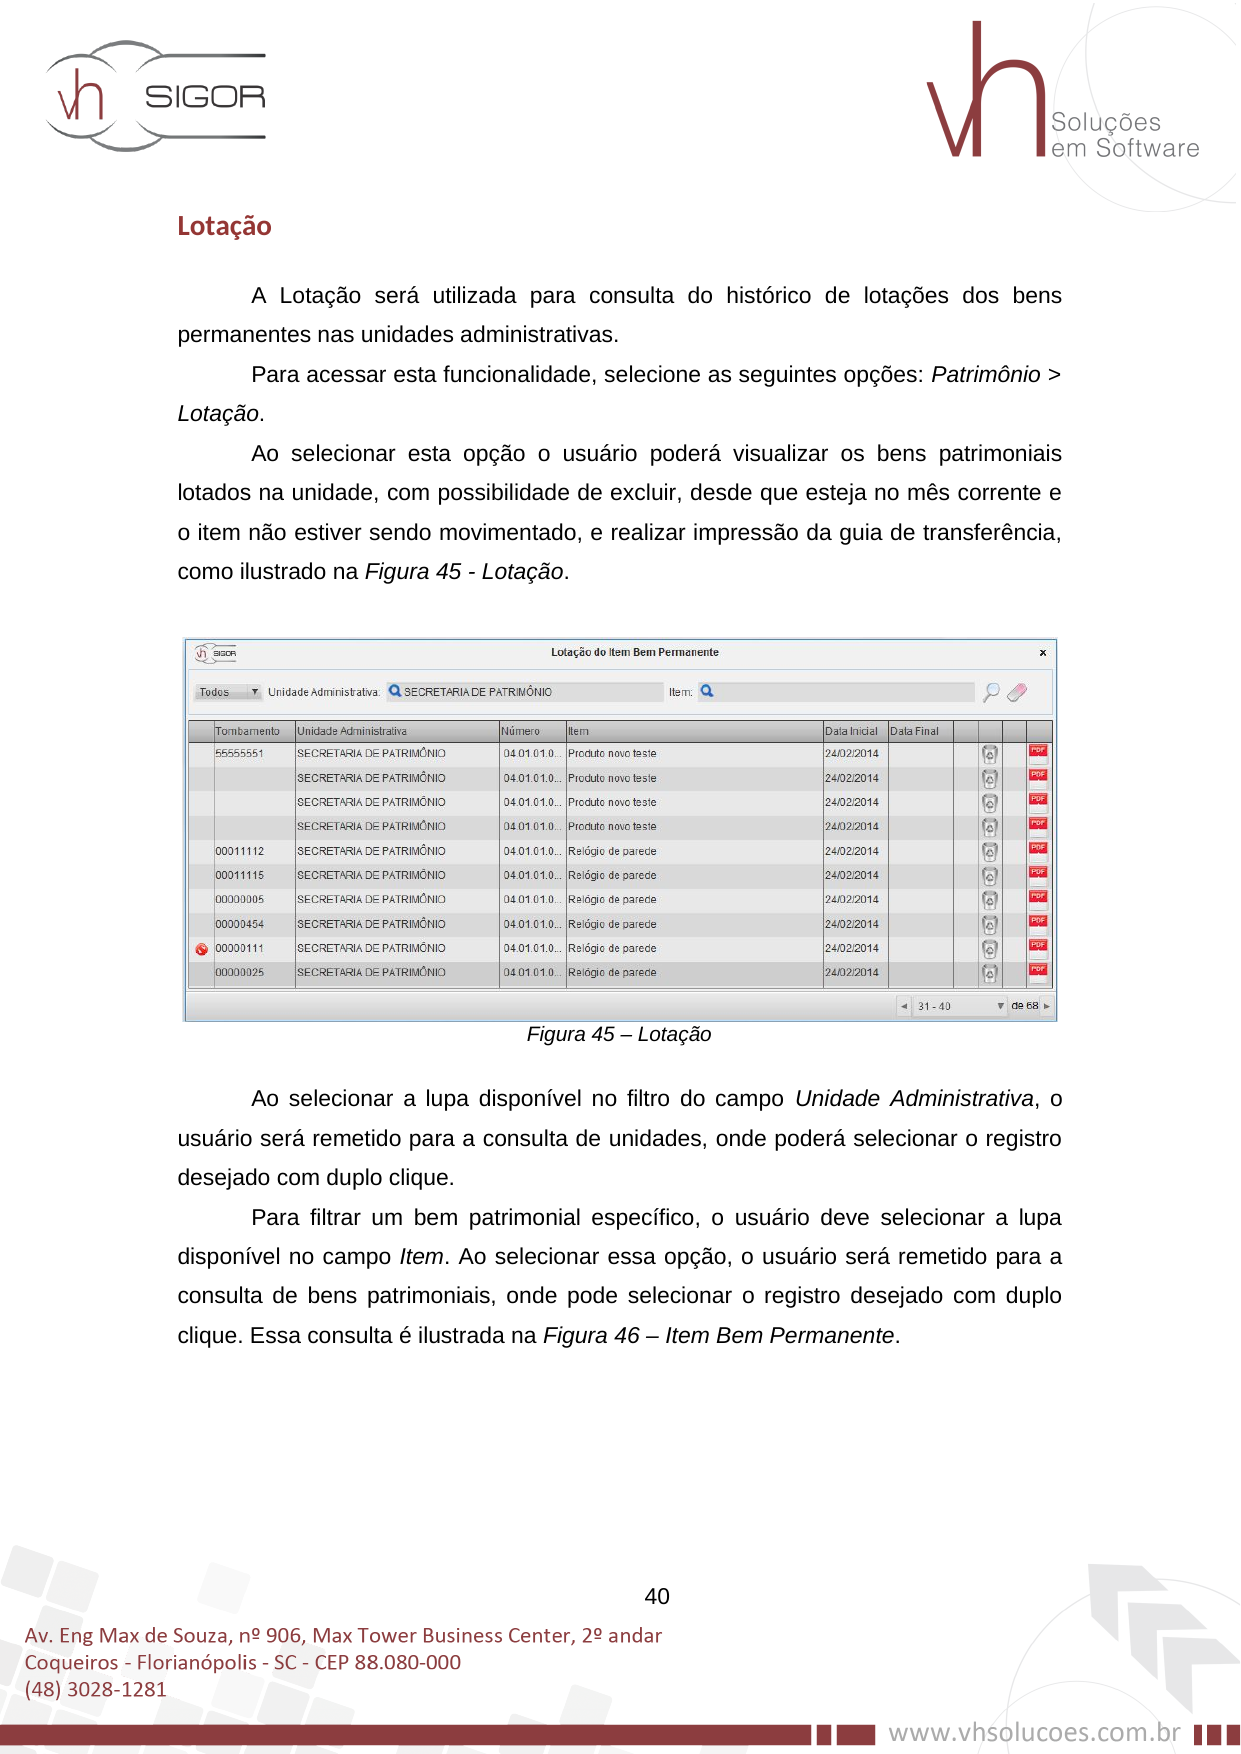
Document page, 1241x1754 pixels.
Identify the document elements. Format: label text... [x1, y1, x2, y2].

picture [182, 637, 1058, 1022]
picture [926, 3, 1236, 212]
picture [0, 1545, 1241, 1754]
picture [45, 40, 266, 152]
text Para filtrar um bem patrimonial específico, o usuário deve selecionar a lupa disponível no campo Item. Ao selecionar essa opção, o usuário será remetido para a consulta de bens patrimoniais, onde pode selecionar o registro desejado com duplo clique. Essa consulta é ilustrada na Figura 46 – Item Bem Permanente. [177, 1203, 1063, 1348]
text Ao selecionar a lupa disponível no filtro do campo Unidade Administrativa, o usuário será remetido para a consulta de unidades, onde poderá selecionar o registro desejado com duplo clique. [177, 1085, 1063, 1190]
text Para acessar esta funcionalidade, selecione as seguintes opções: Patrimônio > Lotação. [177, 361, 1063, 427]
text A Lotação será utilizada para consulta do histórico de lotações dos bens permanentes nas unidades administrativas. [177, 282, 1063, 348]
subtitle Lotação [177, 207, 1063, 242]
text Ao selecionar esta opção o usuário poderá visualizar os bens patrimoniais lotados na unidade, com possibilidade de excluir, desde que esteja no mês corrente e o item não estiver sendo movimentado, e realizar impressão da guia de transferência, como ilustrado na Figura 45 - Lotação. [177, 440, 1063, 584]
